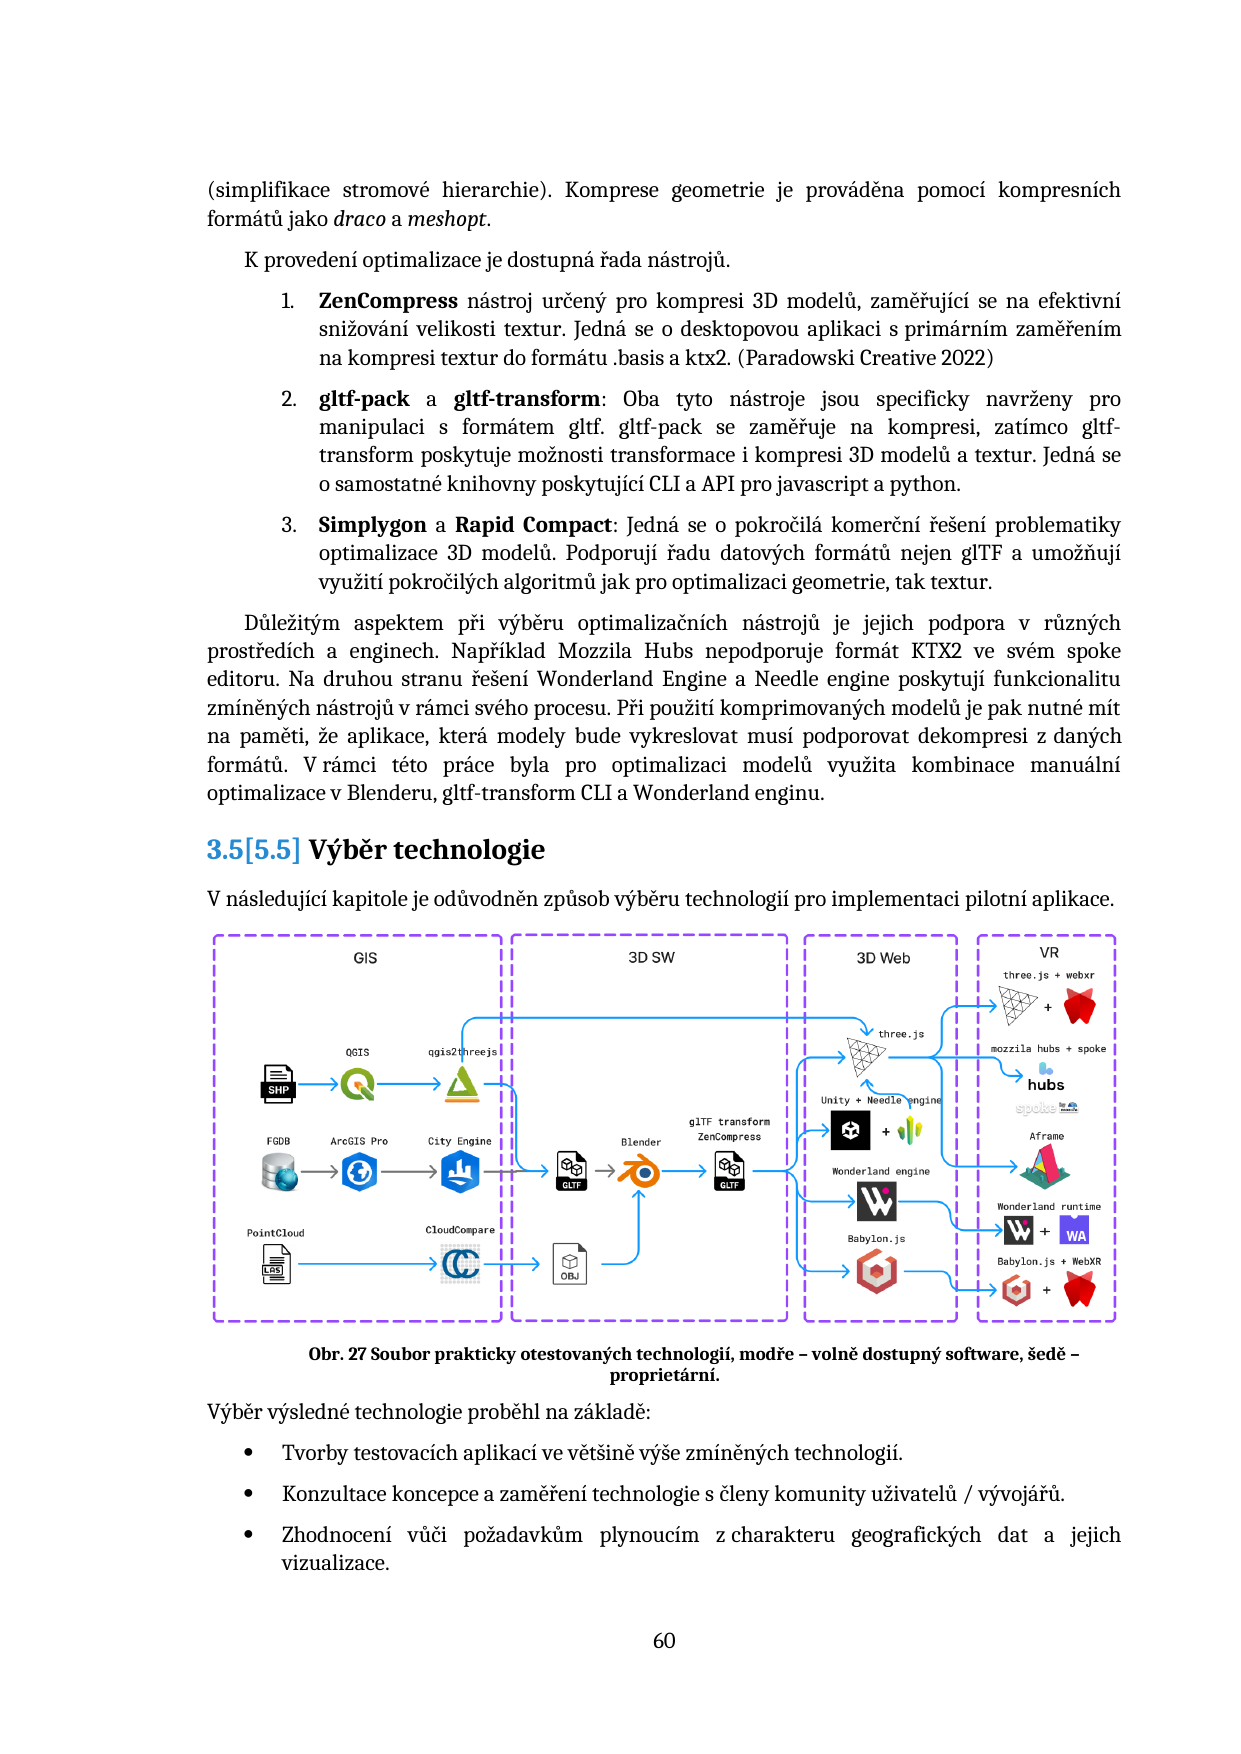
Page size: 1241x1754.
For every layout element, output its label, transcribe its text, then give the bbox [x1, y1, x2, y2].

list Konzultace koncepce a zaměření technologie s členy komunity uživatelů / vývojářů. [244, 1481, 1122, 1507]
list gltf-pack a gltf-transform: Oba tyto nástroje jsou specificky navrženy pro manipulaci s formátem gltf. gltf-pack se zaměřuje na kompresi, zatímco gltf-transform poskytuje možnosti transformace i kompresi 3D modelů a textur. Jedná se o samostatné knihovny poskytující CLI a API pro javascript a python. [281, 385, 1122, 497]
text Důležitým aspektem při výběru optimalizačních nástrojů je jejich podpora v různých prostředích a enginech. Například Mozzila Hubs nepodporuje formát KTX2 ve svém spoke editoru. Na druhou stranu řešení Wonderland Engine a Needle engine poskytují funkcionalitu zmíněných nástrojů v rámci svého procesu. Při použití komprimovaných modelů je pak nutné mít na paměti, že aplikace, která modely bude vykreslovat musí podporovat dekompresi z daných formátů. V rámci této práce byla pro optimalizaci modelů využita kombinace manuální optimalizace v Blenderu, gltf-transform CLI a Wonderland enginu. [207, 609, 1122, 806]
picture [206, 927, 1123, 1329]
subtitle Výběr technologie [207, 833, 1122, 867]
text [207, 177, 1122, 232]
list ZenCompress nástroj určený pro kompresi 3D modelů, zaměřující se na efektivní snižování velikosti textur. Jedná se o desktopovou aplikaci s primárním zaměřením na kompresi textur do formátu .basis a ktx2. (Paradowski Creative 2022) [281, 287, 1122, 371]
text V následující kapitole je odůvodněn způsob výběru technologií pro implementaci pilotní aplikace. [207, 886, 1122, 913]
text K provedení optimalizace je dostupná řada nástrojů. [207, 247, 1122, 273]
list Simplygon a Rapid Compact: Jedná se o pokročilá komerční řešení problematiky optimalizace 3D modelů. Podporují řadu datových formátů nejen glTF a umožňují využití pokročilých algoritmů jak pro optimalizaci geometrie, tak textur. [281, 512, 1122, 595]
list Tvorby testovacích aplikací ve většině výše zmíněných technologií. [244, 1440, 1122, 1466]
text Výběr výsledné technologie proběhl na základě: [207, 1399, 1122, 1425]
list Zhodnocení vůči požadavkům plynoucím z charakteru geografických dat a jejich vizualizace. [244, 1522, 1122, 1576]
